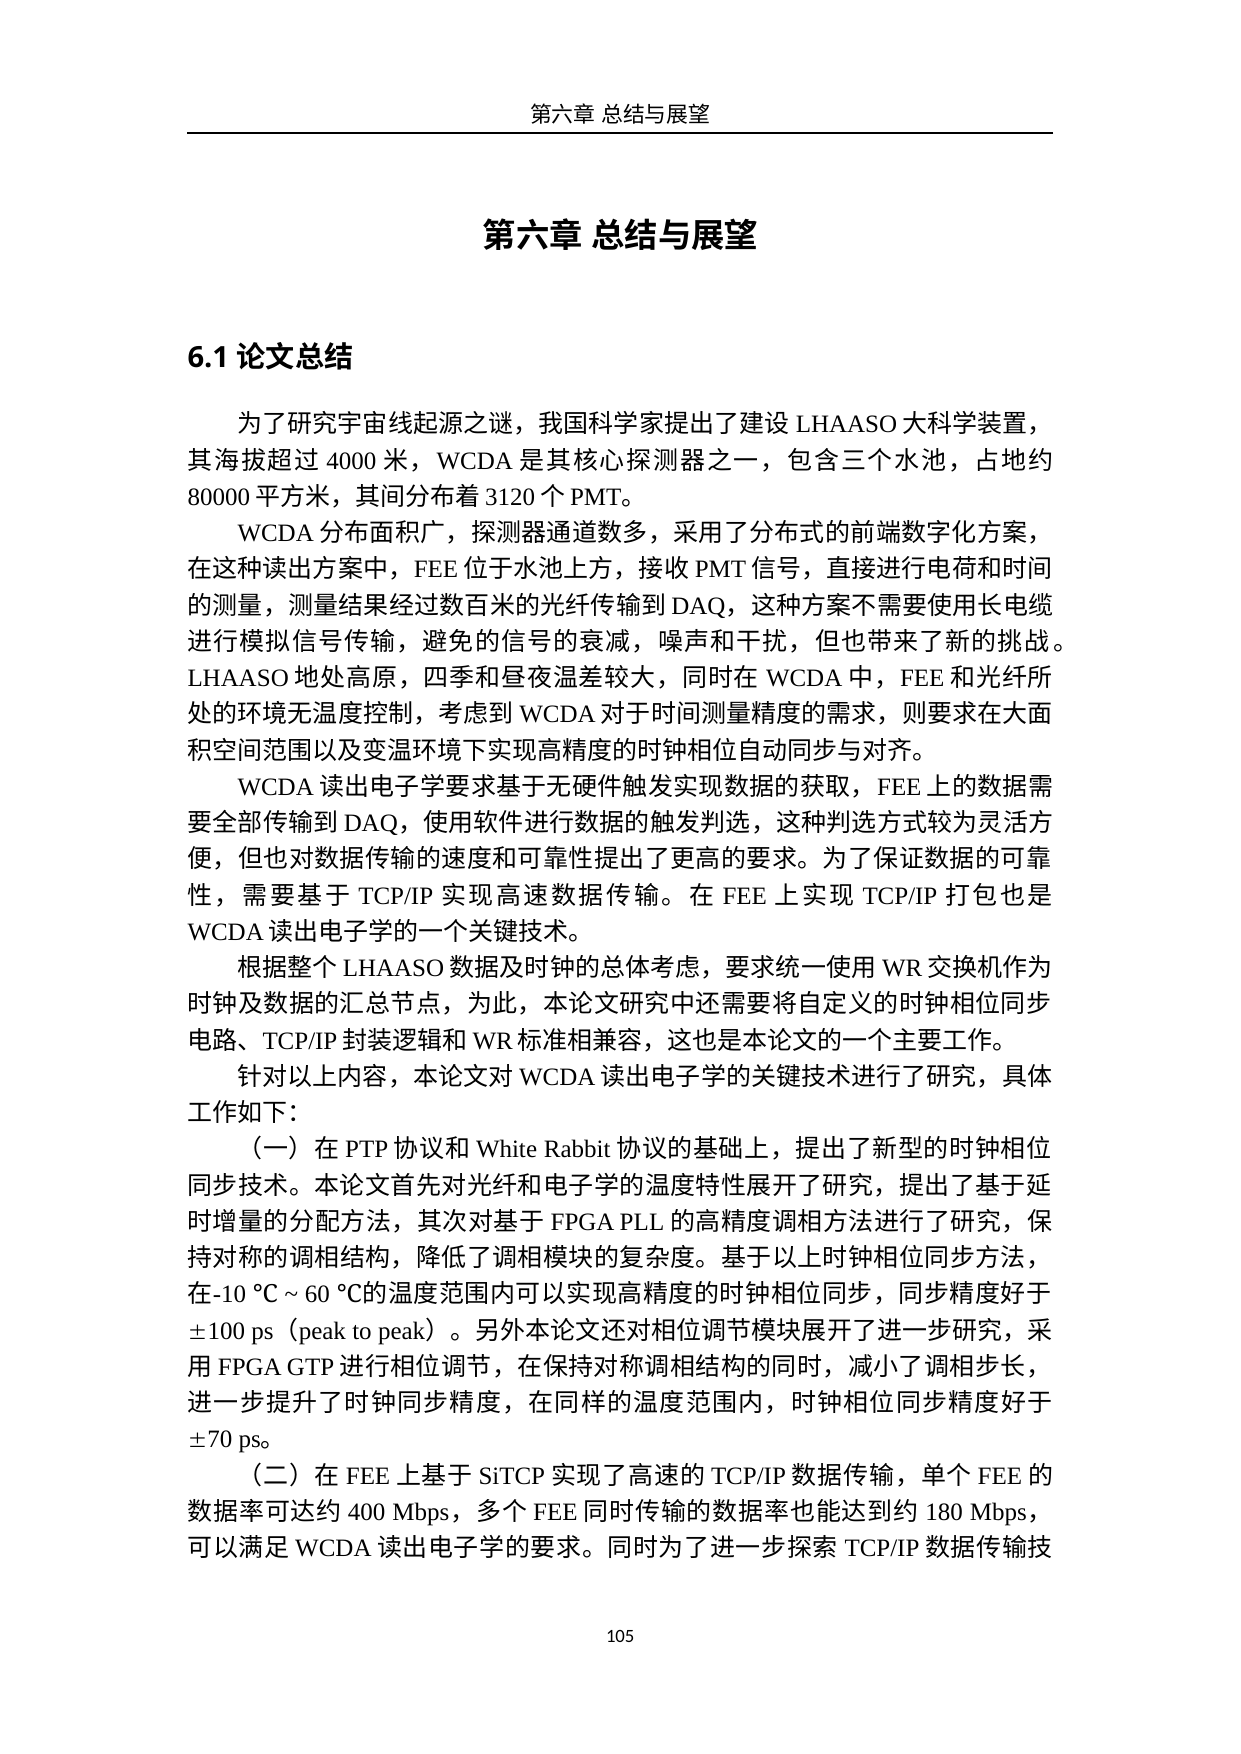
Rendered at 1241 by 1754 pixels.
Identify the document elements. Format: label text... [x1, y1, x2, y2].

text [187, 1455, 1053, 1564]
text WCDA读出电子学要求基于无硬件触发实现数据的获取，FEE上的数据需要全部传输到DAQ，使用软件进行数据的触发判选，这种判选方式较为灵活方便，但也对数据传输的速度和可靠性提出了更高的要求。为了保证数据的可靠性，需要基于TCP/IP实现高速数据传输。在FEE上实现TCP/IP打包也是WCDA读出电子学的一个关键技术。 [187, 766, 1053, 948]
text 针对以上内容，本论文对WCDA读出电子学的关键技术进行了研究，具体工作如下： [187, 1056, 1053, 1129]
text 为了研究宇宙线起源之谜，我国科学家提出了建设LHAASO大科学装置，其海拔超过4000米，WCDA是其核心探测器之一，包含三个水池，占地约80000平方米，其间分布着3120个PMT。 [187, 404, 1053, 513]
text （一）在PTP协议和White Rabbit协议的基础上，提出了新型的时钟相位同步技术。本论文首先对光纤和电子学的温度特性展开了研究，提出了基于延时增量的分配方法，其次对基于FPGA PLL的高精度调相方法进行了研究，保持对称的调相结构，降低了调相模块的复杂度。基于以上时钟相位同步方法，在-10 ℃ ~ 60 ℃的温度范围内可以实现高精度的时钟相位同步，同步精度好于100 ps（peak to peak）。另外本论文还对相位调节模块展开了进一步研究，采用FPGA GTP进行相位调节，在保持对称调相结构的同时，减小了调相步长，进一步提升了时钟同步精度，在同样的温度范围内，时钟相位同步精度好于70 ps。 [187, 1129, 1053, 1455]
text 根据整个LHAASO数据及时钟的总体考虑，要求统一使用WR交换机作为时钟及数据的汇总节点，为此，本论文研究中还需要将自定义的时钟相位同步电路、TCP/IP封装逻辑和WR标准相兼容，这也是本论文的一个主要工作。 [187, 948, 1053, 1056]
text WCDA分布面积广，探测器通道数多，采用了分布式的前端数字化方案，在这种读出方案中，FEE位于水池上方，接收PMT信号，直接进行电荷和时间的测量，测量结果经过数百米的光纤传输到DAQ，这种方案不需要使用长电缆进行模拟信号传输，避免的信号的衰减，噪声和干扰，但也带来了新的挑战。LHAASO地处高原，四季和昼夜温差较大，同时在WCDA中，FEE和光纤所处的环境无温度控制，考虑到WCDA对于时间测量精度的需求，则要求在大面积空间范围以及变温环境下实现高精度的时钟相位自动同步与对齐。 [187, 513, 1053, 766]
title 6.1 论文总结 [187, 319, 1053, 391]
subtitle 第六章 总结与展望 [187, 196, 1053, 269]
